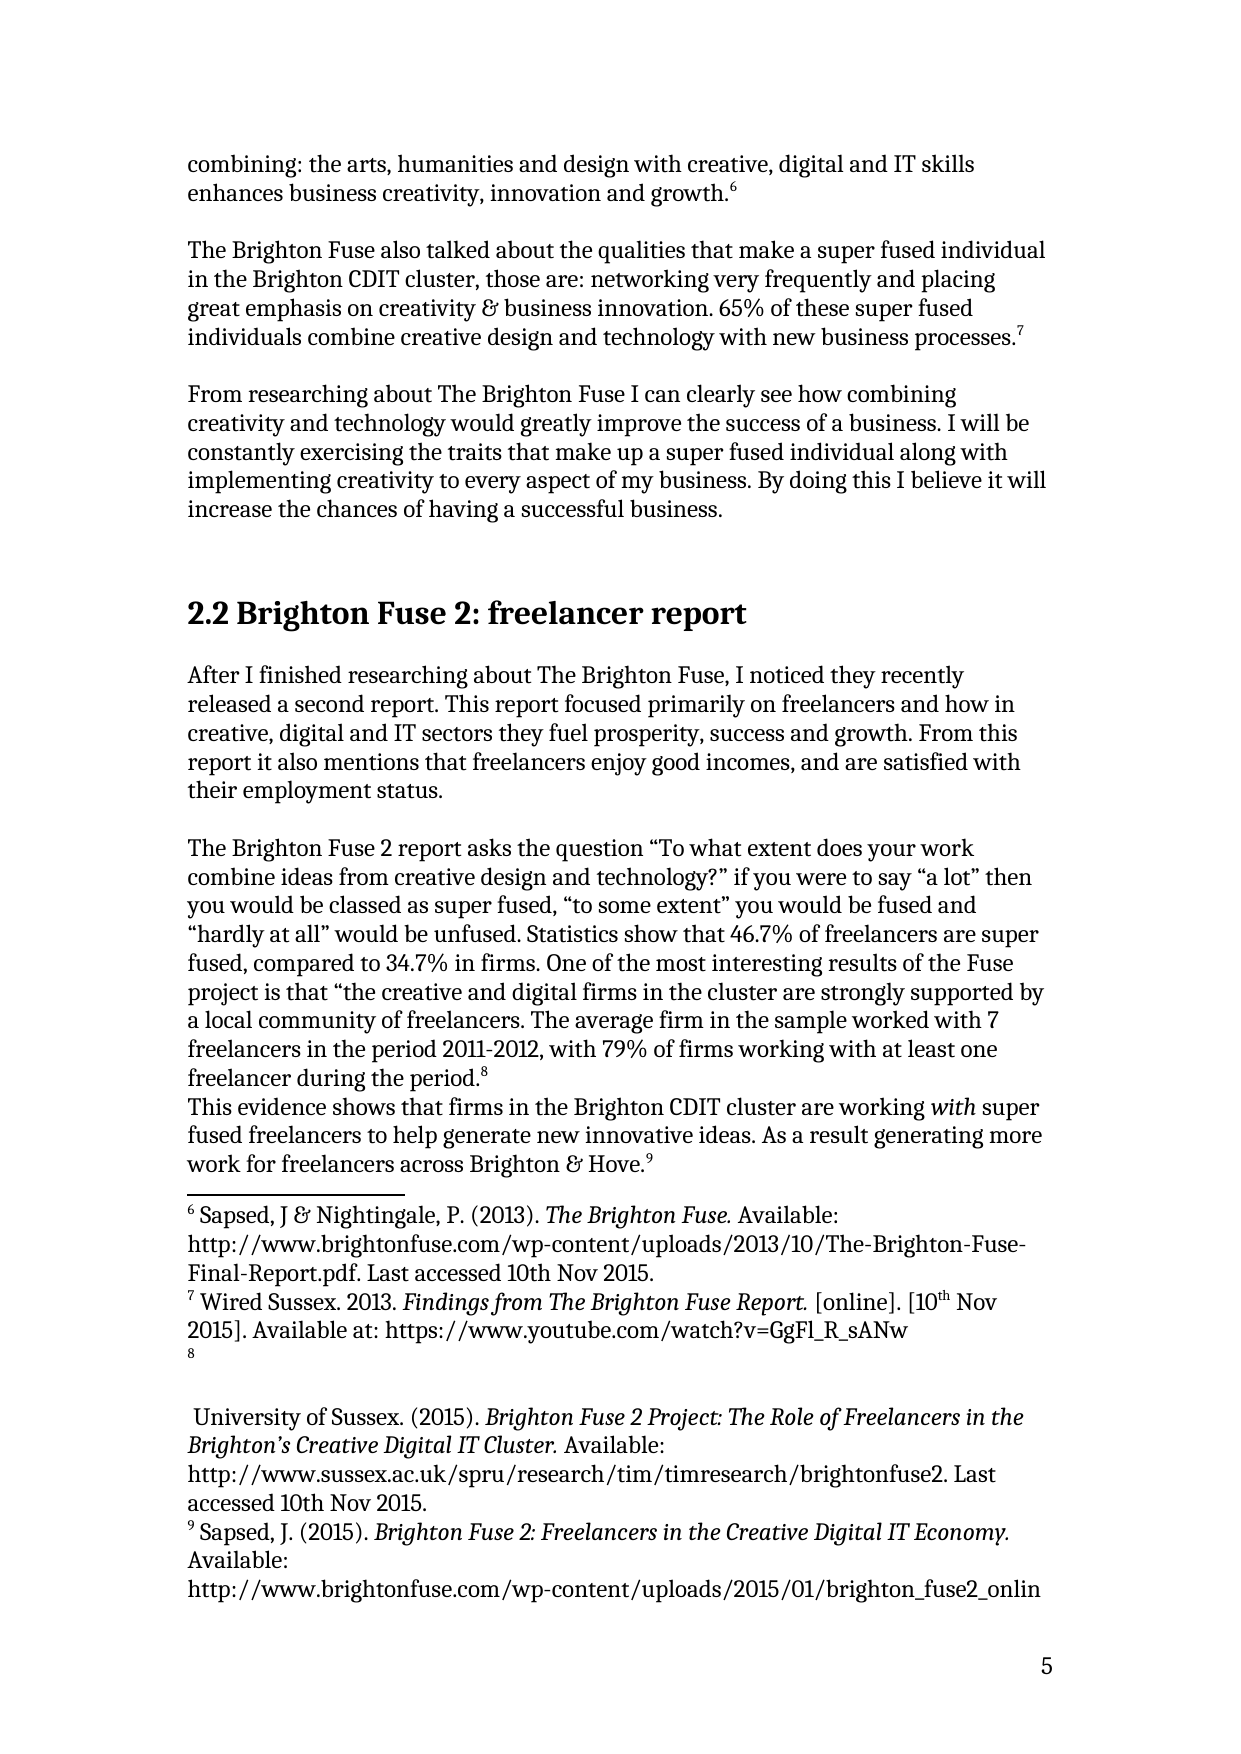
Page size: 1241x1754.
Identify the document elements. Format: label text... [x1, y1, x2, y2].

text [187, 150, 1053, 207]
text After I finished researching about The Brighton Fuse, I noticed they recently released a second report. This report focused primarily on freelancers and how in creative, digital and IT sectors they fuel prosperity, success and growth. From this report it also mentions that freelancers enjoy good incomes, and are satisfied with their employment status. [187, 661, 1053, 805]
text This evidence shows that firms in the Brighton CDIT cluster are working with super fused freelancers to help generate new innovative ideas. As a result generating more work for freelancers across Brighton & Hove. [187, 1092, 1053, 1179]
text From researching about The Brighton Fuse I can clearly see how combining creativity and technology would greatly improve the success of a business. I will be constantly exercising the traits that make up a super fused individual along with implementing creativity to every aspect of my business. By doing this I believe it will increase the chances of having a successful business. [187, 380, 1053, 524]
text The Brighton Fuse also talked about the qualities that make a super fused individual in the Brighton CDIT cluster, those are: networking very frequently and placing great emphasis on creativity & business innovation. 65% of these super fused individuals combine creative design and technology with new business processes. [187, 236, 1053, 351]
subtitle 2.2 Brighton Fuse 2: freelancer report [187, 594, 1053, 632]
text The Brighton Fuse 2 report asks the question “To what extent does your work combine ideas from creative design and technology?” if you were to say “a lot” then you would be classed as super fused, “to some extent” you would be fused and “hardly at all” would be unfused. Statistics show that 46.7% of freelancers are super fused, compared to 34.7% in firms. One of the most interesting results of the Fuse project is that “the creative and digital firms in the cluster are strongly supported by a local community of freelancers. The average firm in the sample worked with 7 freelancers in the period 2011-2012, with 79% of firms working with at least one freelancer during the period. [187, 834, 1053, 1092]
